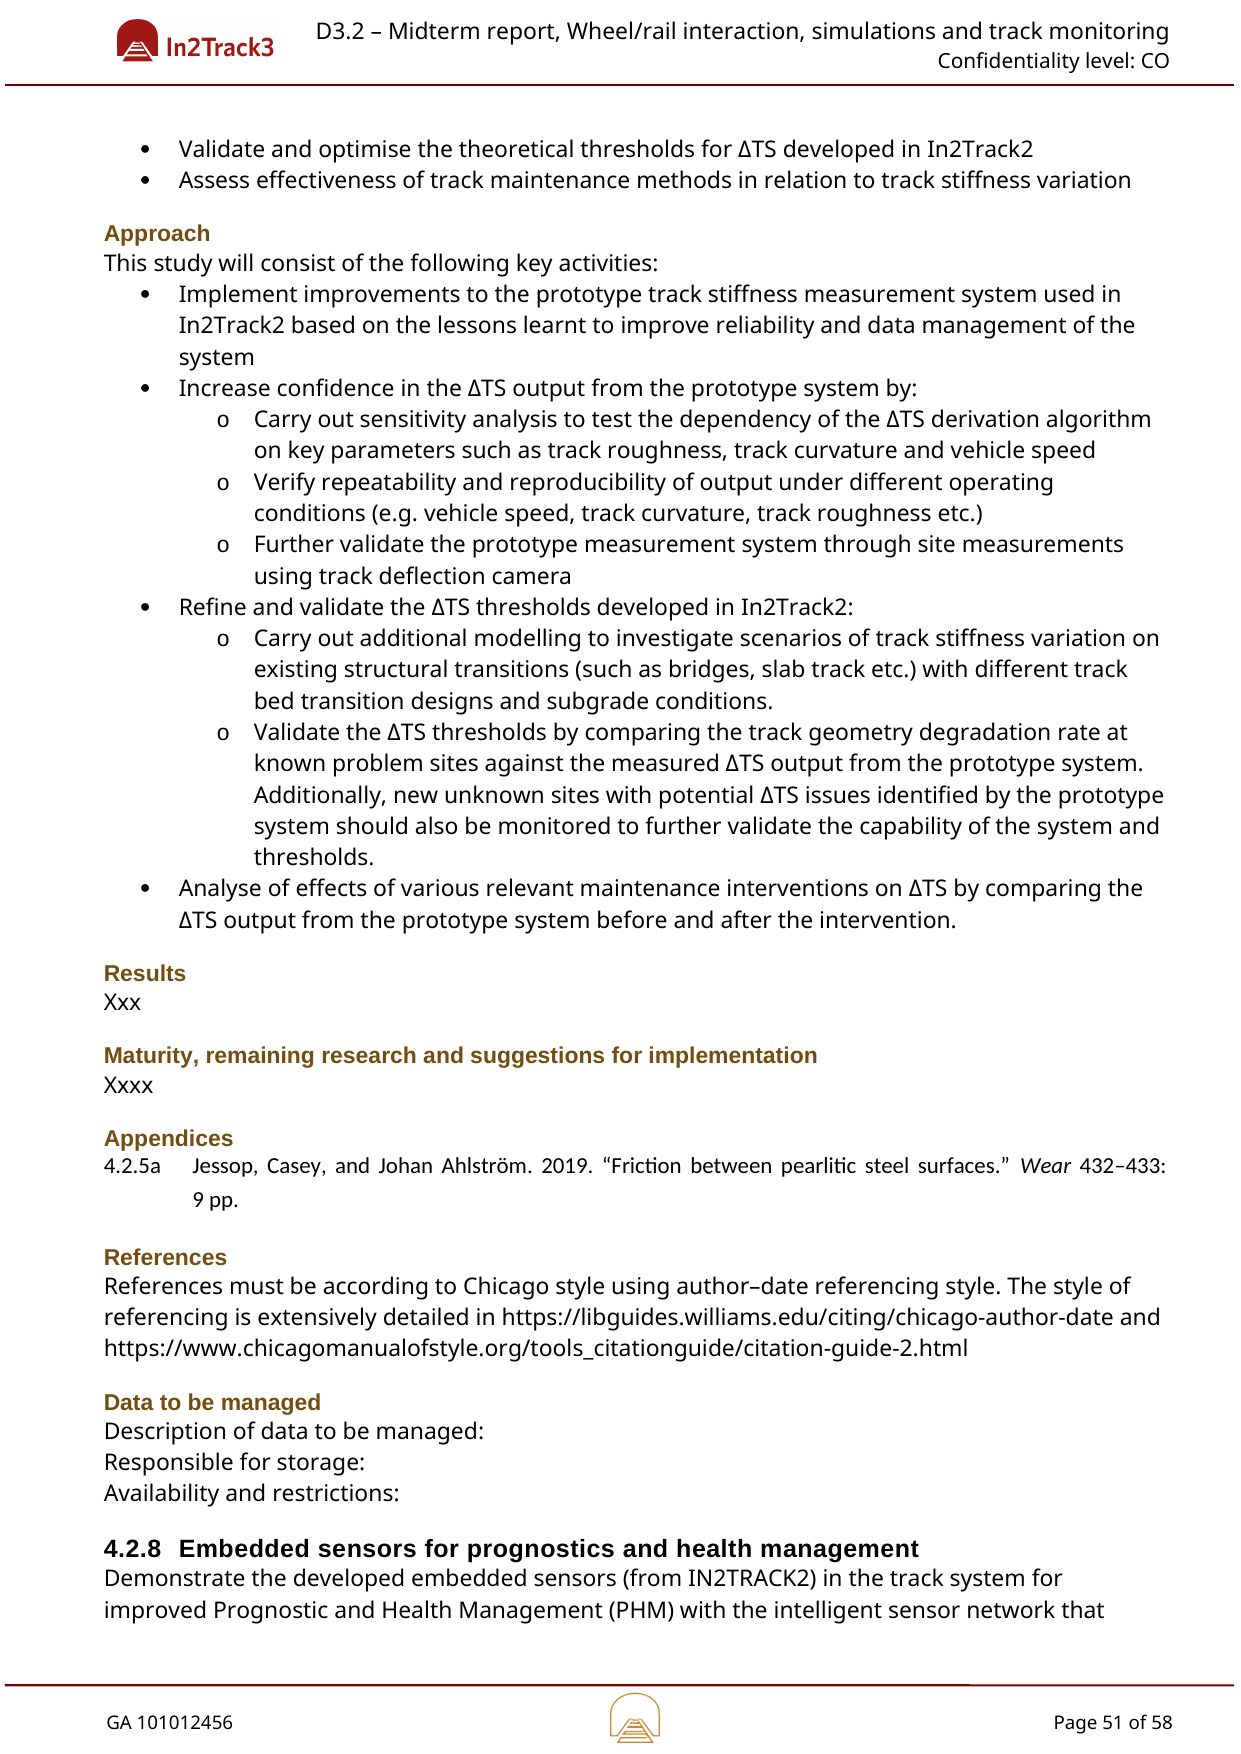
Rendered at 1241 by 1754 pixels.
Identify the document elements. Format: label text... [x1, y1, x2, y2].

list Assess effectiveness of track maintenance methods in relation to track stiffness variation [141, 164, 1167, 195]
list Increase confidence in the ΔΤS output from the prototype system by: [141, 372, 1167, 403]
text References must be according to Chicago style using author–date referencing style. The style of referencing is extensively detailed in https://libguides.williams.edu/citing/chicago-author-date and https://www.chicagomanualofstyle.org/tools_citationguide/citation-guide-2.html [103, 1270, 1167, 1363]
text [103, 1562, 1167, 1625]
subtitle Results [103, 960, 1167, 986]
list Verify repeatability and reproducibility of output under different operating conditions (e.g. vehicle speed, track curvature, track roughness etc.) [216, 466, 1167, 528]
list 4.2.5a Jessop, Casey, and Johan Ahlström. 2019. “Friction between pearlitic steel surfaces.” Wear 432–433: 9 pp. [103, 1151, 1167, 1213]
subtitle Appendices [103, 1125, 1167, 1151]
text Xxxx [103, 1069, 1167, 1100]
text This study will consist of the following key activities: [103, 247, 1167, 278]
picture [114, 14, 276, 65]
list Validate and optimise the theoretical thresholds for ΔΤS developed in In2Track2 [141, 133, 1167, 164]
text Availability and restrictions: [103, 1477, 1167, 1509]
list Refine and validate the ΔΤS thresholds developed in In2Track2: [141, 591, 1167, 622]
list Further validate the prototype measurement system through site measurements using track deflection camera [216, 528, 1167, 591]
subtitle References [103, 1243, 1167, 1270]
list Carry out additional modelling to investigate scenarios of track stiffness variation on existing structural transitions (such as bridges, slab track etc.) with different track bed transition designs and subgrade conditions. [216, 622, 1167, 716]
subtitle Maturity, remaining research and suggestions for implementation [103, 1042, 1167, 1069]
text Description of data to be managed: [103, 1415, 1167, 1446]
subtitle Approach [103, 220, 1167, 247]
subtitle Embedded sensors for prognostics and health management [103, 1534, 1167, 1562]
list Carry out sensitivity analysis to test the dependency of the ΔΤS derivation algorithm on key parameters such as track roughness, track curvature and vehicle speed [216, 403, 1167, 466]
subtitle Data to be managed [103, 1388, 1167, 1415]
list Validate the ΔΤS thresholds by comparing the track geometry degradation rate at known problem sites against the measured ΔΤS output from the prototype system. Additionally, new unknown sites with potential ΔΤS issues identified by the prototype system should also be monitored to further validate the capability of the system and thresholds. [216, 716, 1167, 872]
list Implement improvements to the prototype track stiffness measurement system used in In2Track2 based on the lessons learnt to improve reliability and data management of the system [141, 278, 1167, 372]
text Responsible for storage: [103, 1446, 1167, 1477]
text Xxx [103, 986, 1167, 1017]
list Analyse of effects of various relevant maintenance interventions on ΔΤS by comparing the ΔΤS output from the prototype system before and after the intervention. [141, 872, 1167, 935]
